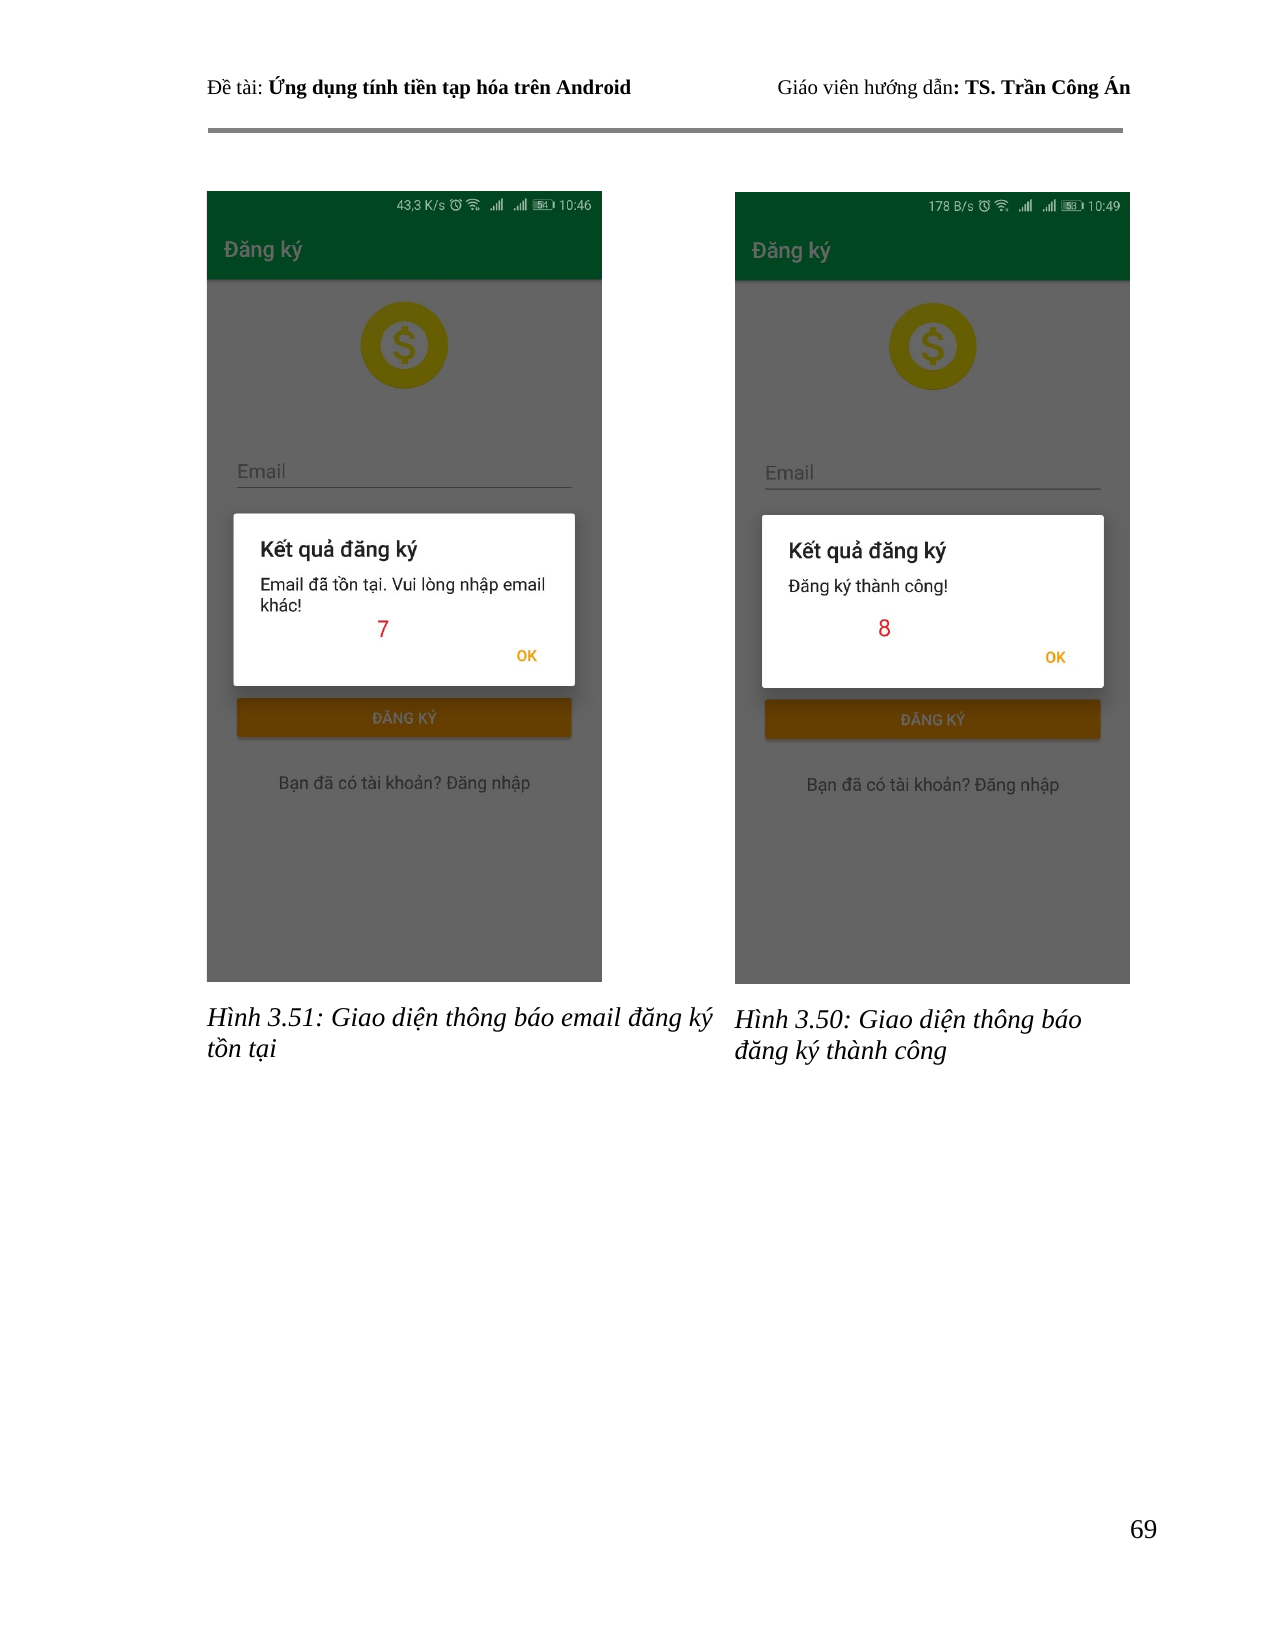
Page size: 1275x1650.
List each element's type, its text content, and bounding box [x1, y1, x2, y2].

text Hình 3.51: Giao diện thông báo email đăng ký tồn tại [207, 1001, 1157, 1063]
picture [206, 191, 602, 982]
picture [735, 192, 1130, 984]
